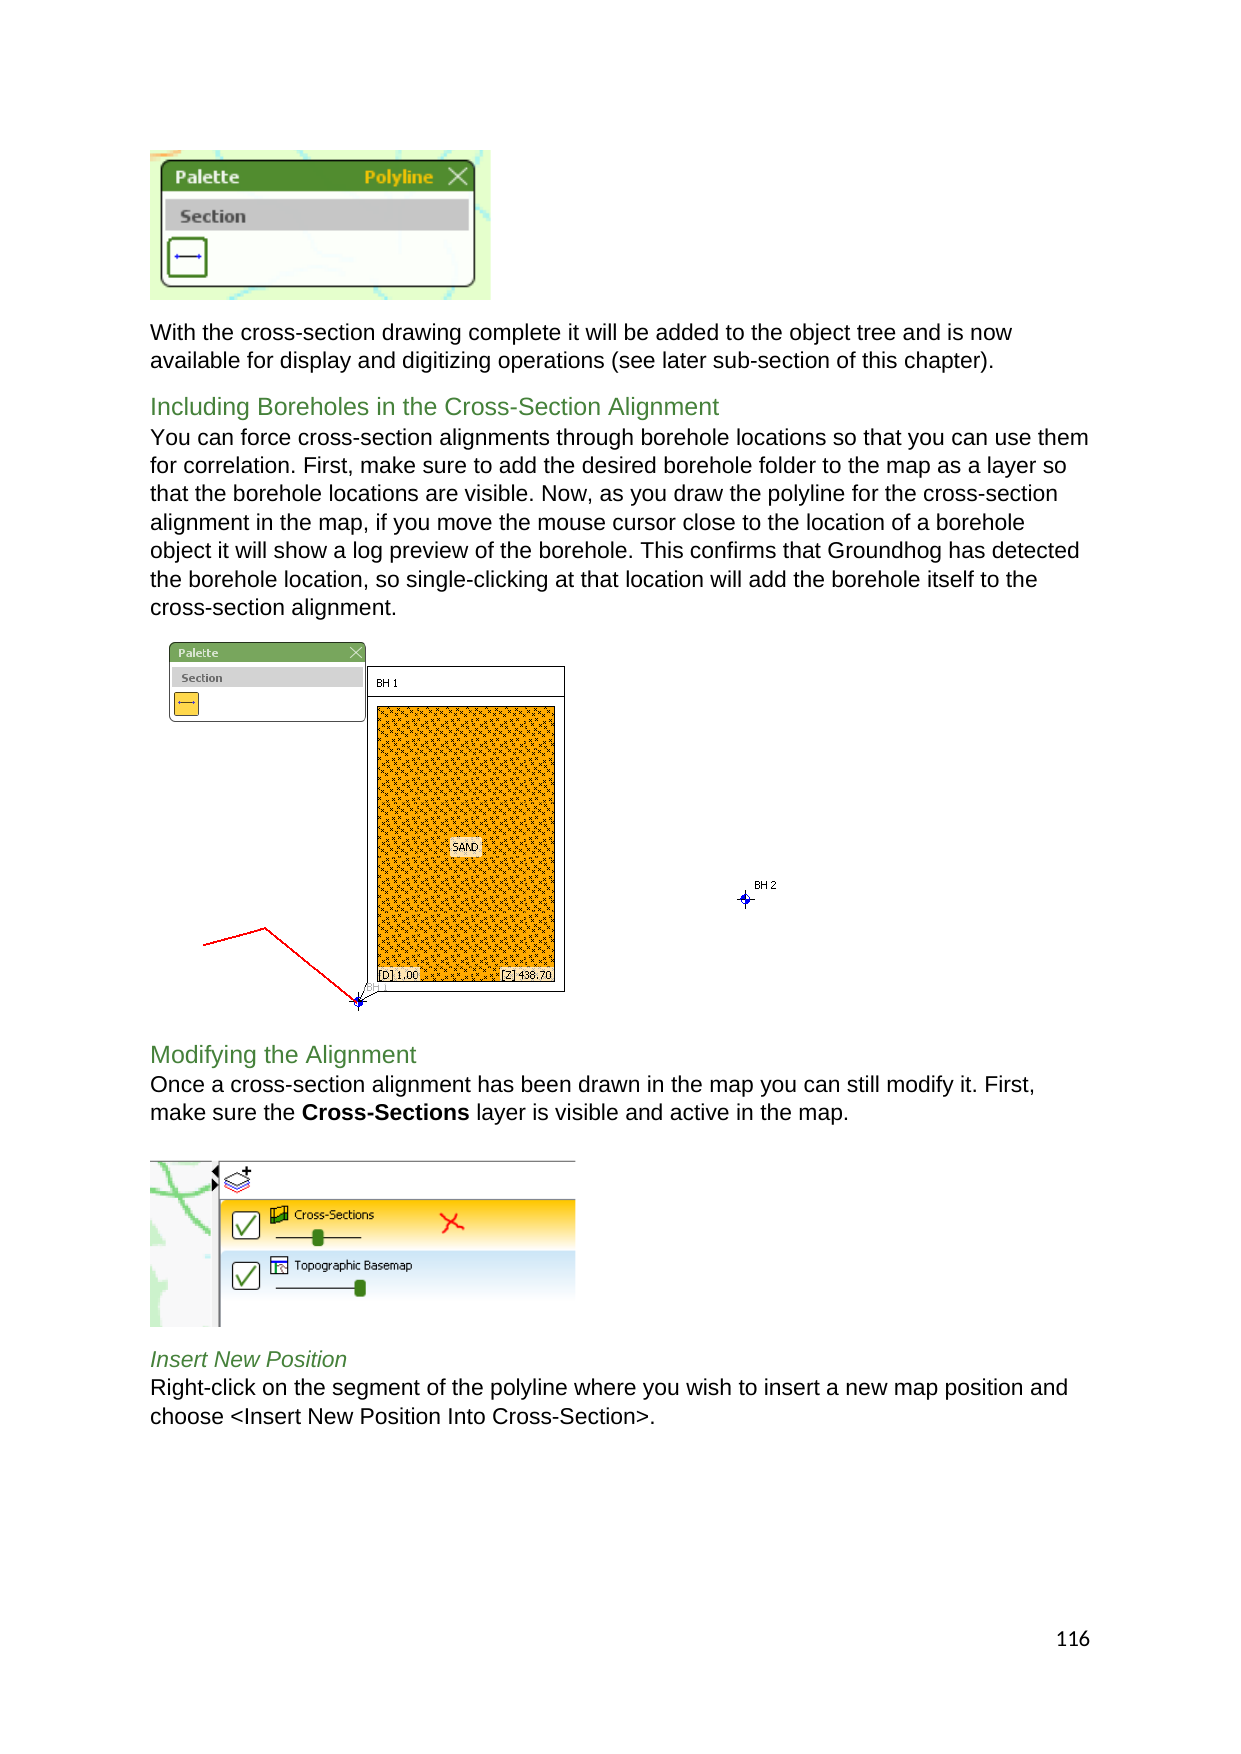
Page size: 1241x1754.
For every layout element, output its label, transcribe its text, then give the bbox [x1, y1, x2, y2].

subtitle Modifying the Alignment [150, 1039, 1090, 1068]
picture [150, 150, 491, 300]
picture [150, 1144, 576, 1327]
subtitle Insert New Position [150, 1346, 1090, 1372]
text With the cross-section drawing complete it will be added to the object tree and is now available for display and digitizing operations (see later sub-section of this chapter). [150, 319, 1090, 374]
picture [150, 639, 793, 1021]
text You can force cross-section alignments through borehole locations so that you can use them for correlation. First, make sure to add the desired borehole folder to the map as a layer so that the borehole locations are visible. Now, as you draw the polyline for the cross-section alignment in the map, if you move the mouse cursor close to the location of a borehole object it will show a log preview of the borehole. This confirms that Groundhog has detected the borehole location, so single-clicking at that location will add the borehole itself to the cross-section alignment. [150, 423, 1090, 620]
text Right-click on the segment of the polyline where you wish to insert a new map position and choose <Insert New Position Into Cross-Section>. [150, 1374, 1090, 1429]
text Once a cross-section alignment has been drawn in the map you can still modify it. First, make sure the Cross-Sections layer is visible and active in the map. [150, 1071, 1090, 1125]
subtitle Including Boreholes in the Cross-Section Alignment [150, 392, 1090, 421]
